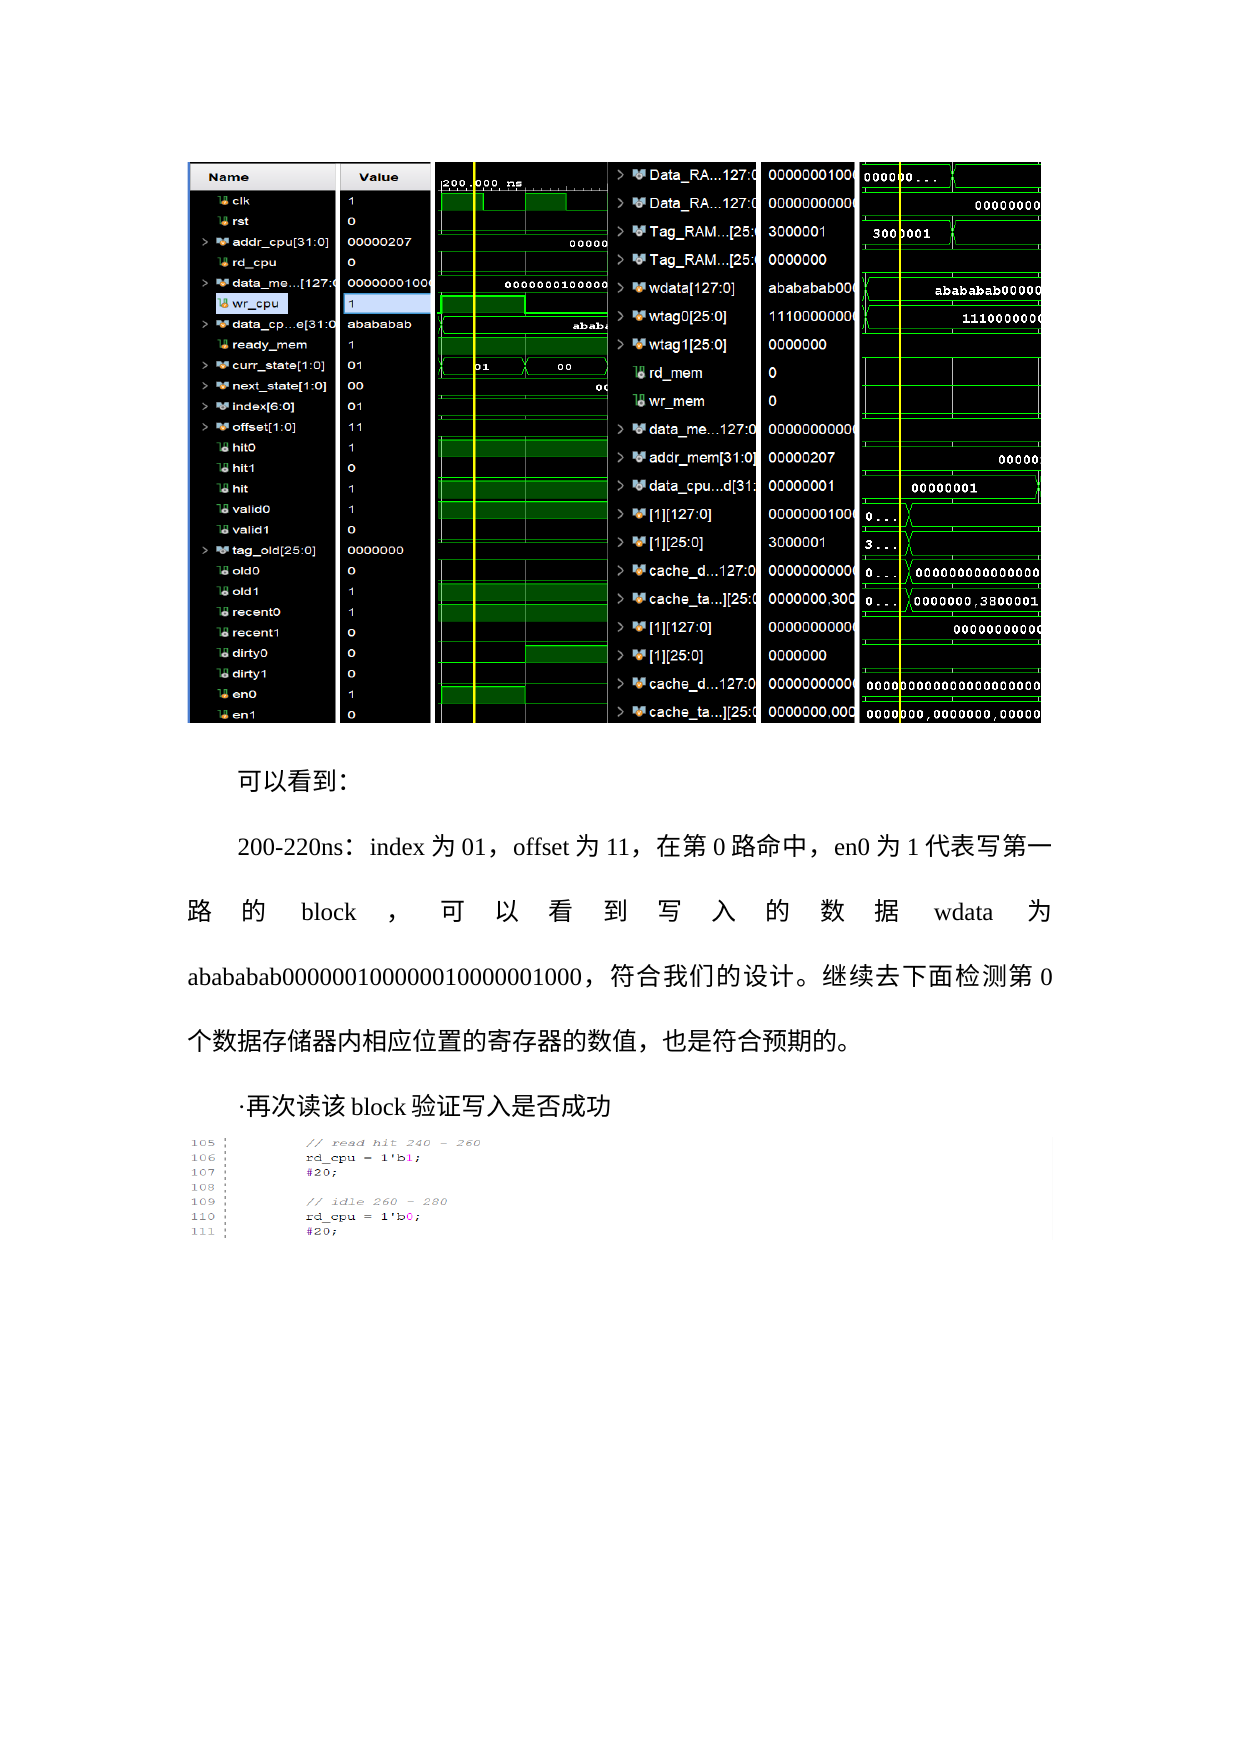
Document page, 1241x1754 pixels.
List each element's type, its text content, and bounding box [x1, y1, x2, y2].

picture [187, 1137, 1053, 1240]
picture [187, 162, 1041, 723]
list 200-220ns：index为01，offset为11，在第0路命中，en0为1代表写第一路的block，可以看到写入的数据wdata为abababab000000100000010000001000，符合我们的设计。继续去下面检测第0个数据存储器内相应位置的寄存器的数值，也是符合预期的。 [187, 812, 1053, 1072]
list 可以看到： [187, 747, 1053, 812]
list ·再次读该block验证写入是否成功 [187, 1072, 1053, 1137]
